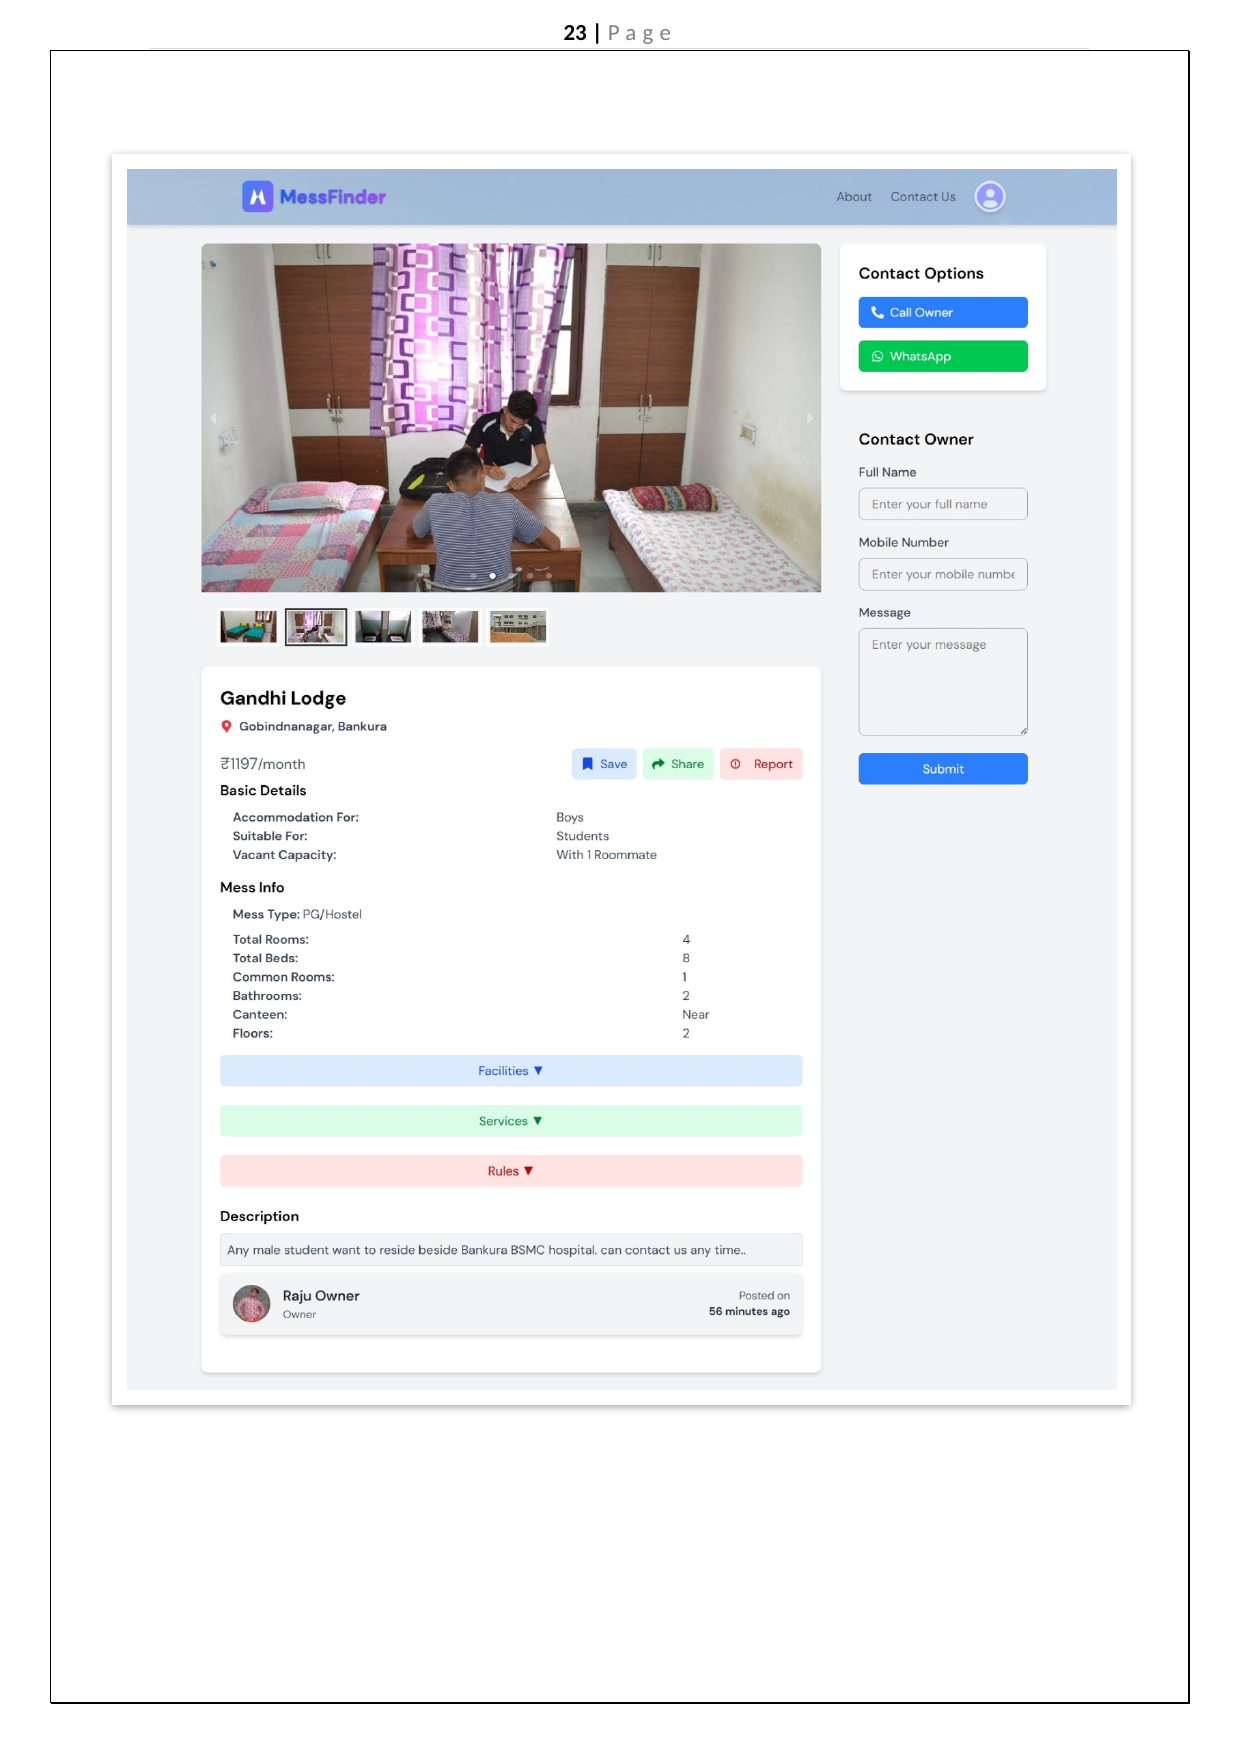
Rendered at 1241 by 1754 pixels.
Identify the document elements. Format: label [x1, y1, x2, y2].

picture [127, 169, 1117, 1390]
